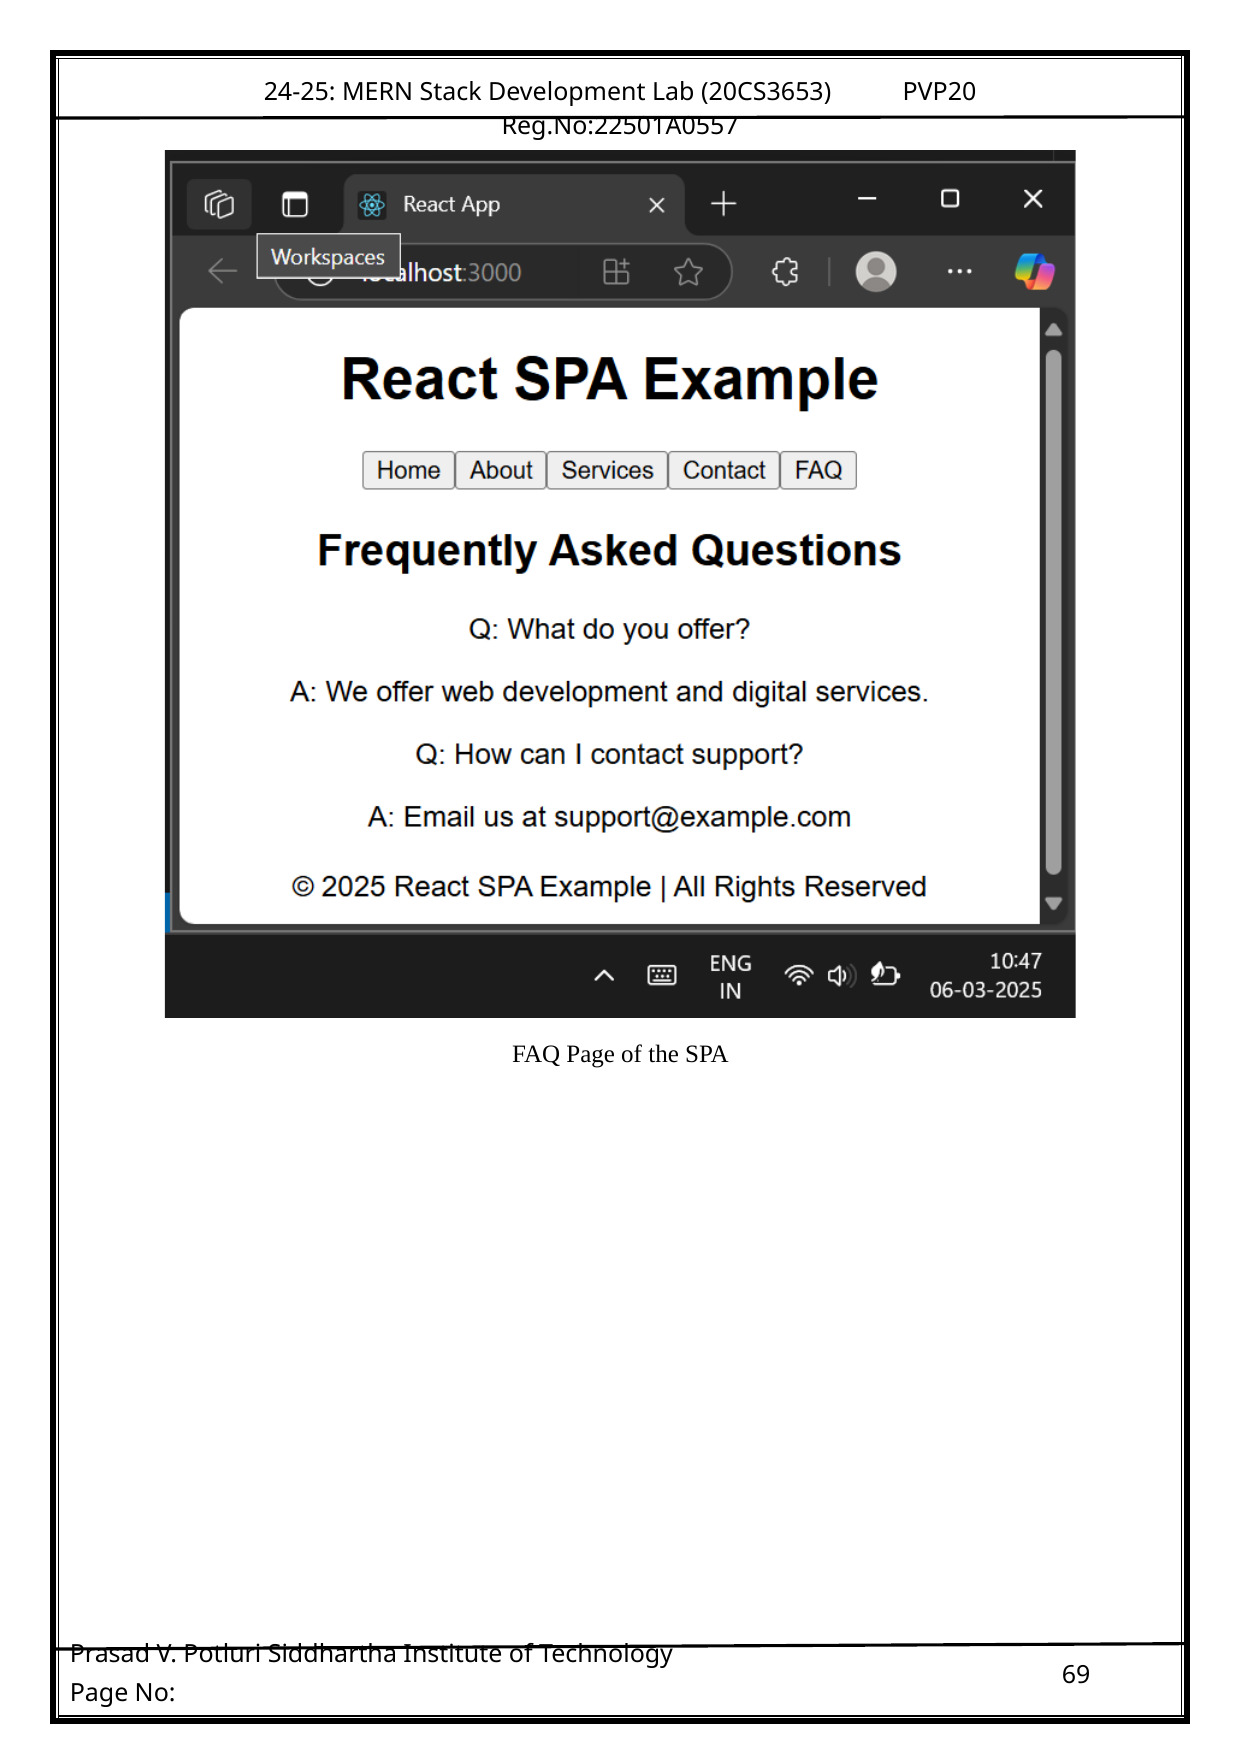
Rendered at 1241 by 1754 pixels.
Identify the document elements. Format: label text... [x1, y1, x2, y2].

picture [164, 150, 1076, 1018]
text FAQ Page of the SPA [150, 1039, 1090, 1068]
